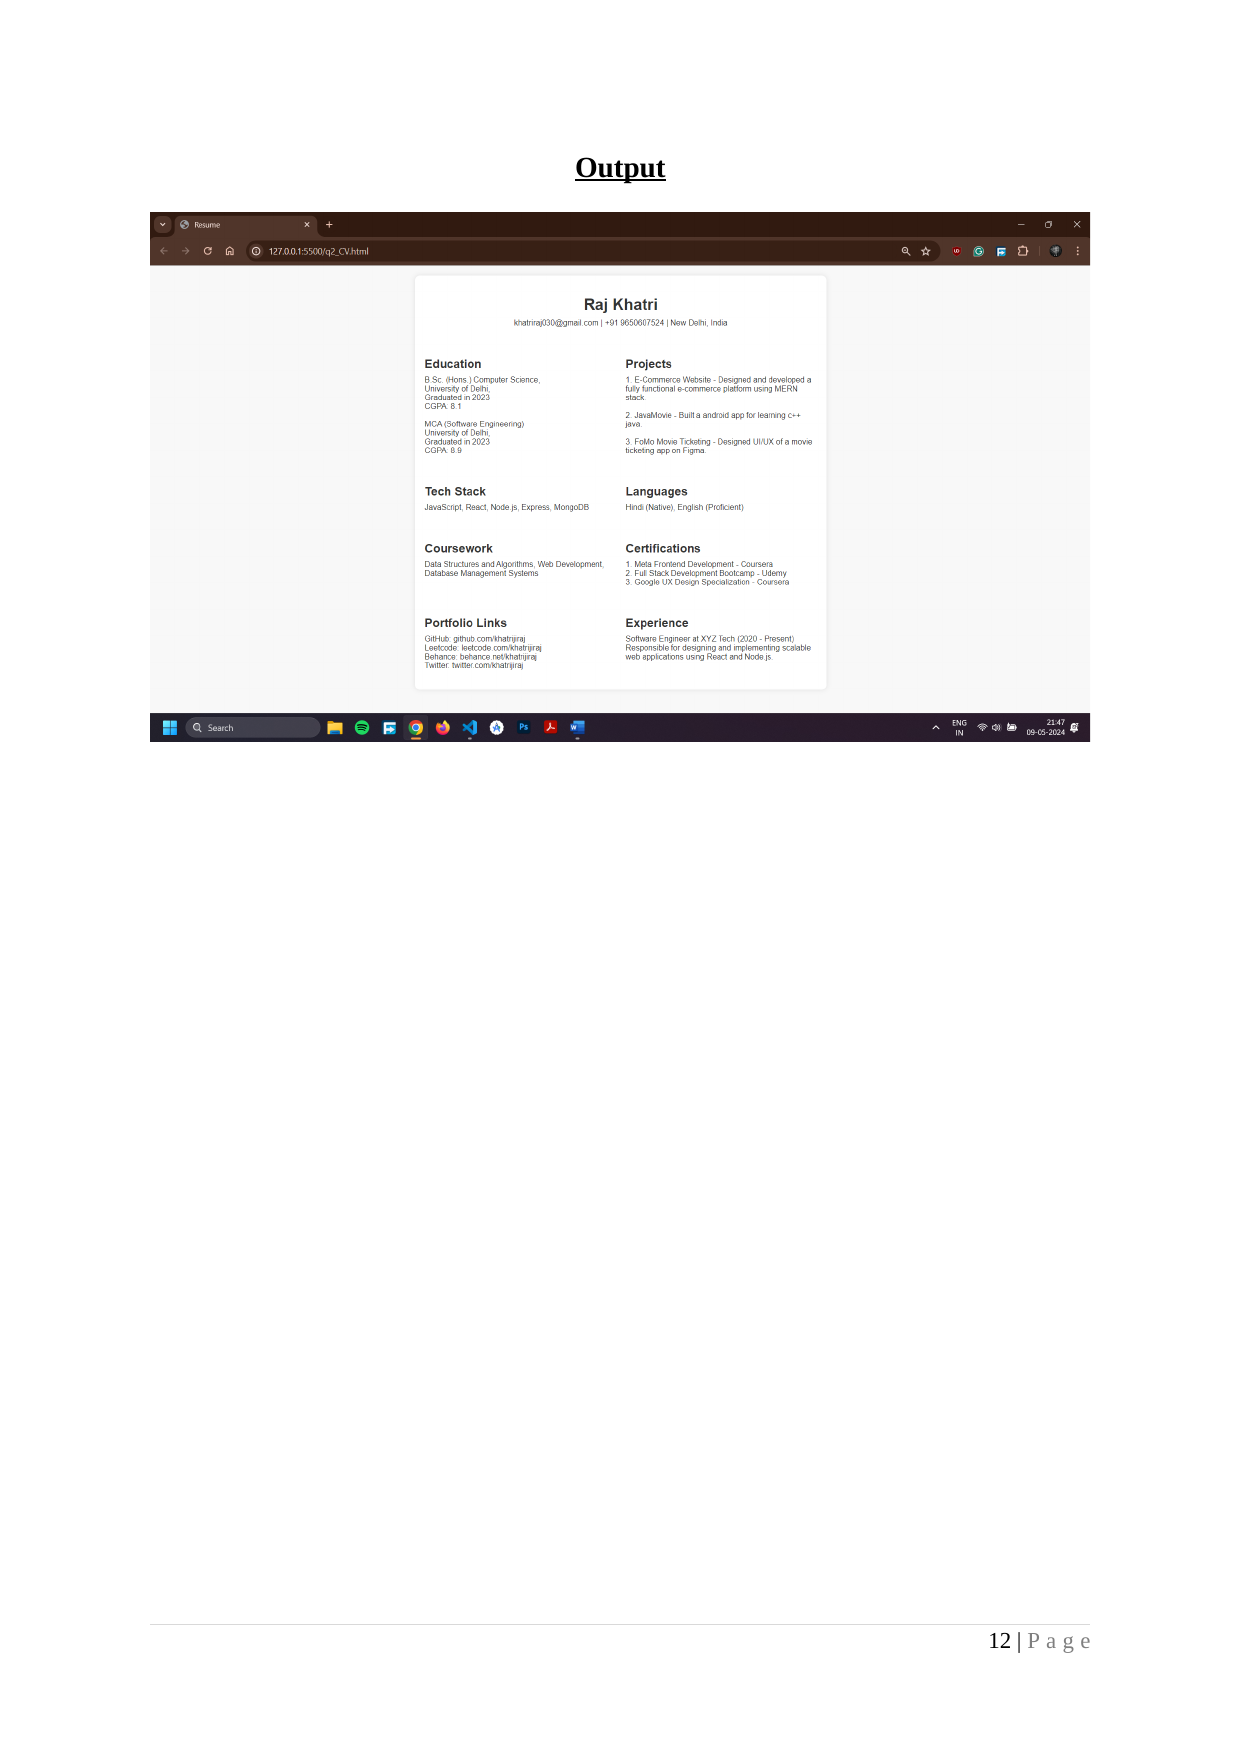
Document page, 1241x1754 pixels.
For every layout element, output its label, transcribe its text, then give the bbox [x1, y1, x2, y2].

text Output [150, 150, 1090, 183]
picture [150, 212, 1091, 742]
